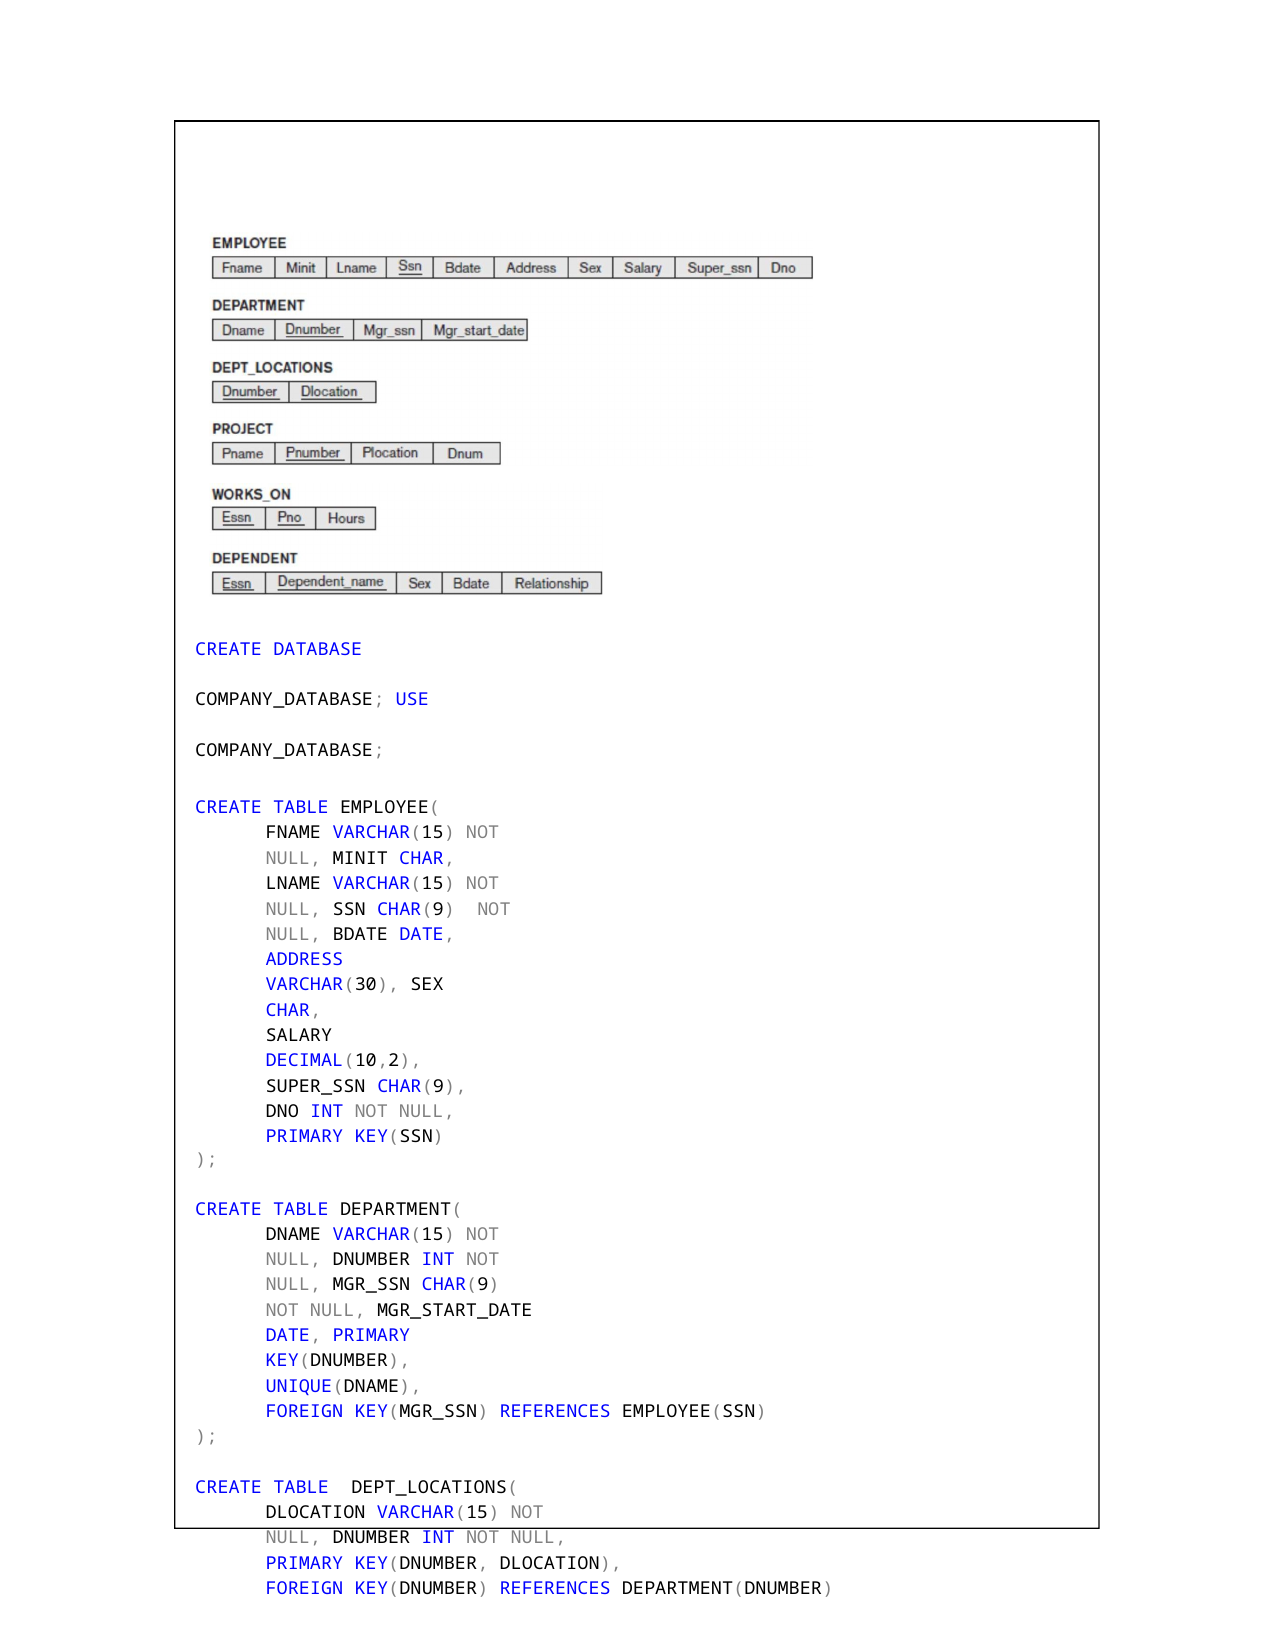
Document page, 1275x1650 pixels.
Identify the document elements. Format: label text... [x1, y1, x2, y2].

text CREATE DATABASE COMPANY_DATABASE; USE COMPANY_DATABASE; [195, 636, 534, 762]
text SALARY DECIMAL(10,2), SUPER_SSN CHAR(9), DNO INT NOT NULL, PRIMARY KEY(SSN) [265, 1022, 480, 1148]
text LNAME VARCHAR(15) NOT NULL, SSN CHAR(9) NOT NULL, BDATE DATE, [265, 871, 543, 945]
text ); [195, 1149, 1100, 1169]
text FOREIGN KEY(DNUMBER) REFERENCES DEPARTMENT(DNUMBER) [265, 1575, 1100, 1599]
text FOREIGN KEY(MGR_SSN) REFERENCES EMPLOYEE(SSN) [265, 1398, 1100, 1423]
text ADDRESS VARCHAR(30), SEX CHAR, [265, 947, 472, 1021]
text DNAME VARCHAR(15) NOT NULL, DNUMBER INT NOT NULL, MGR_SSN CHAR(9) NOT NULL, MGR_START_DATE DATE, PRIMARY KEY(DNUMBER), UNIQUE(DNAME), [265, 1221, 542, 1397]
picture [209, 483, 603, 597]
text PRIMARY KEY(DNUMBER, DLOCATION), [265, 1550, 1100, 1574]
text CREATE TABLE DEPT_LOCATIONS( DLOCATION VARCHAR(15) NOT NULL, DNUMBER INT NOT NULL, [195, 1474, 584, 1549]
text ); [195, 1423, 1100, 1447]
picture [209, 232, 814, 466]
text CREATE TABLE EMPLOYEE( [195, 795, 1100, 819]
text CREATE TABLE DEPARTMENT( [195, 1196, 1100, 1220]
text FNAME VARCHAR(15) NOT NULL, MINIT CHAR, [265, 820, 543, 869]
